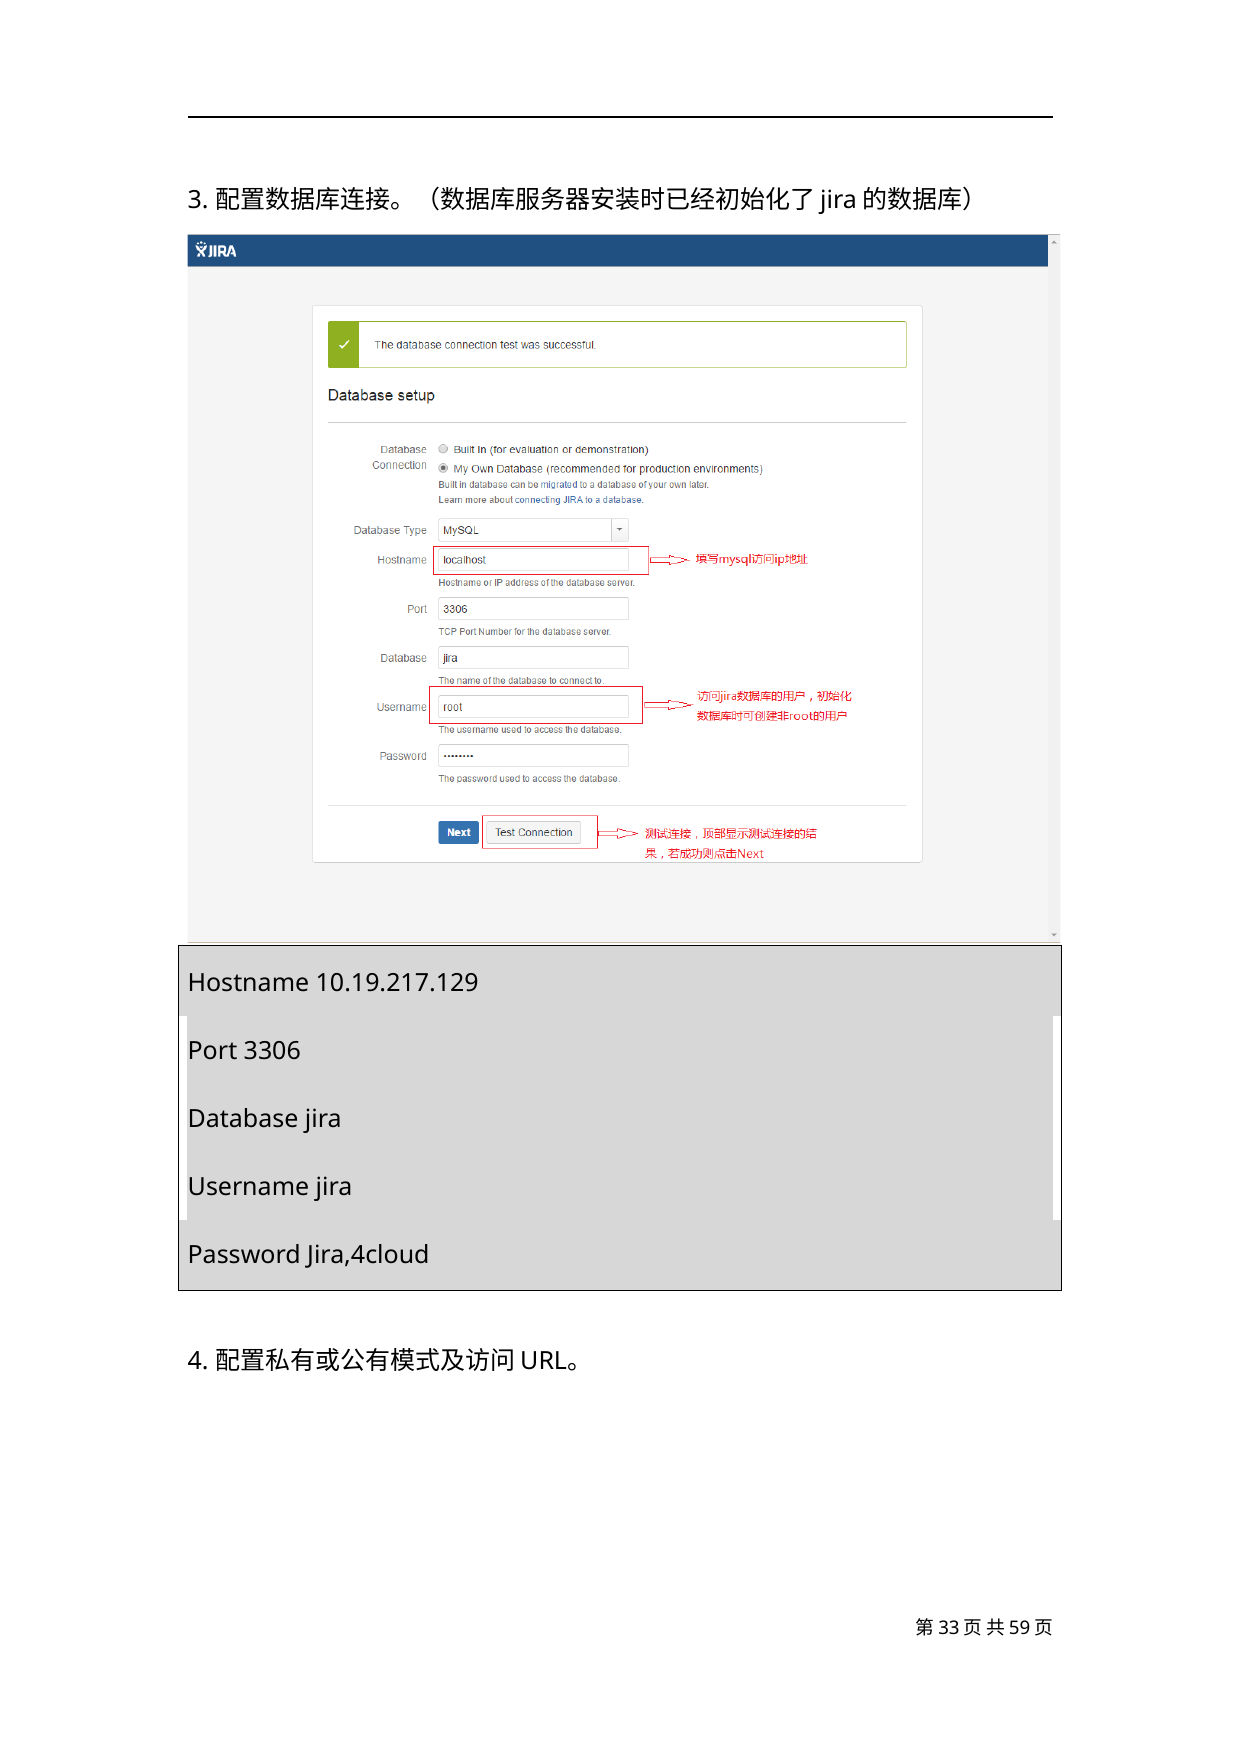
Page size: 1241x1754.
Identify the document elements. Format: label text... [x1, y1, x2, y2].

list 配置私有或公有模式及访问URL。 [187, 1325, 1053, 1393]
list 配置数据库连接。（数据库服务器安装时已经初始化了jira的数据库） [187, 164, 1053, 234]
text Port 3306 [187, 1016, 1053, 1084]
text Username jira [187, 1152, 1053, 1217]
text Hostname 10.19.217.129 [179, 946, 1061, 1016]
text Database jira [187, 1084, 1053, 1152]
text Password Jira,4cloud [179, 1217, 1061, 1290]
picture [187, 234, 1061, 943]
